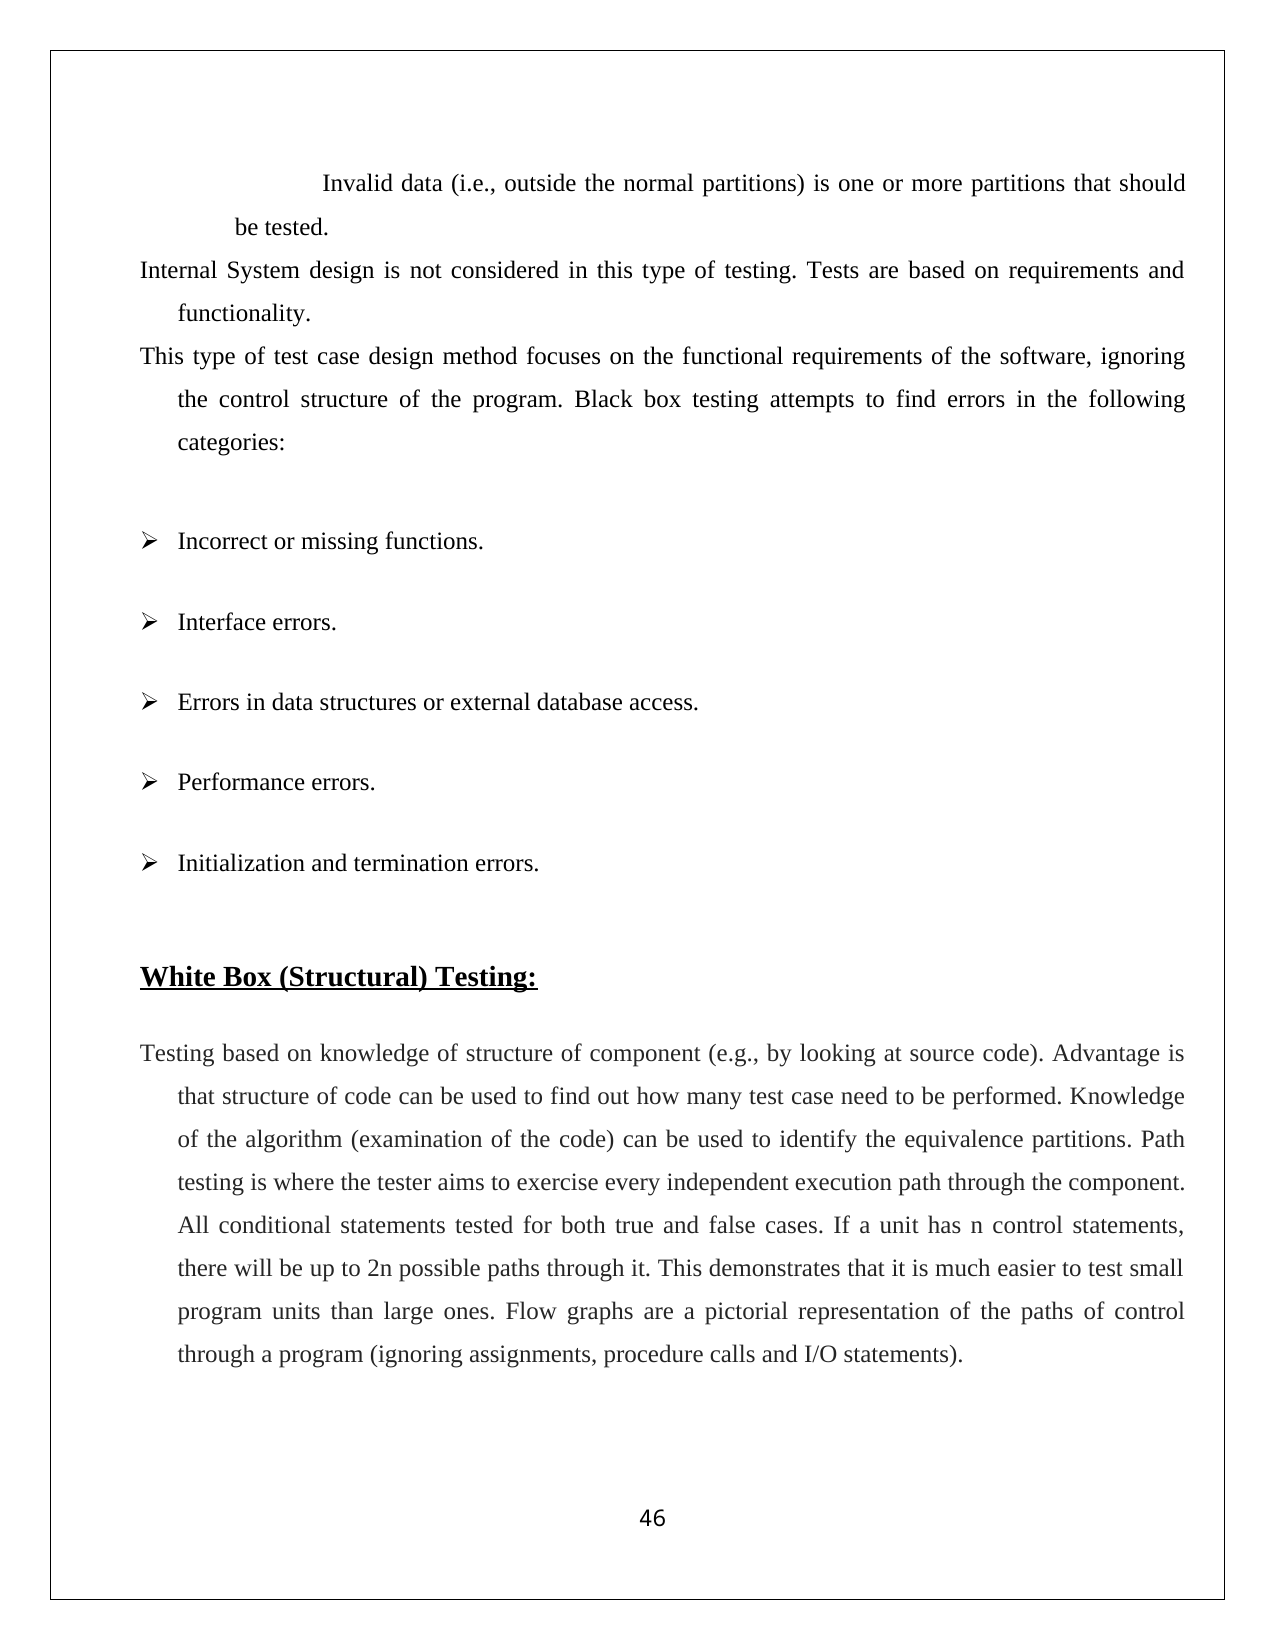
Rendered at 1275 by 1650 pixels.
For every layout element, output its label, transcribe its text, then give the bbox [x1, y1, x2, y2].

list Initialization and termination errors. [139, 848, 1186, 877]
text This type of test case design method focuses on the functional requirements of the software, ignoring the control structure of the program. Black box testing attempts to find errors in the following categories: [139, 341, 1186, 456]
text Internal System design is not considered in this type of testing. Tests are based on requirements and functionality. [139, 255, 1186, 327]
text White Box (Structural) Testing: [139, 959, 1186, 993]
list Interface errors. [139, 607, 1186, 636]
list Incorrect or missing functions. [139, 526, 1186, 555]
list Errors in data structures or external database access. [139, 687, 1186, 716]
text Testing based on knowledge of structure of component (e.g., by looking at source code). Advantage is that structure of code can be used to find out how many test case need to be performed. Knowledge of the algorithm (examination of the code) can be used to identify the equivalence partitions. Path testing is where the tester aims to exercise every independent execution path through the component. All conditional statements tested for both true and false cases. If a unit has n control statements, there will be up to 2n possible paths through it. This demonstrates that it is much easier to test small program units than large ones. Flow graphs are a pictorial representation of the paths of control through a program (ignoring assignments, procedure calls and I/O statements). [139, 1038, 1186, 1368]
text Invalid data (i.e., outside the normal partitions) is one or more partitions that should be tested. [234, 168, 1186, 240]
list Performance errors. [139, 767, 1186, 796]
